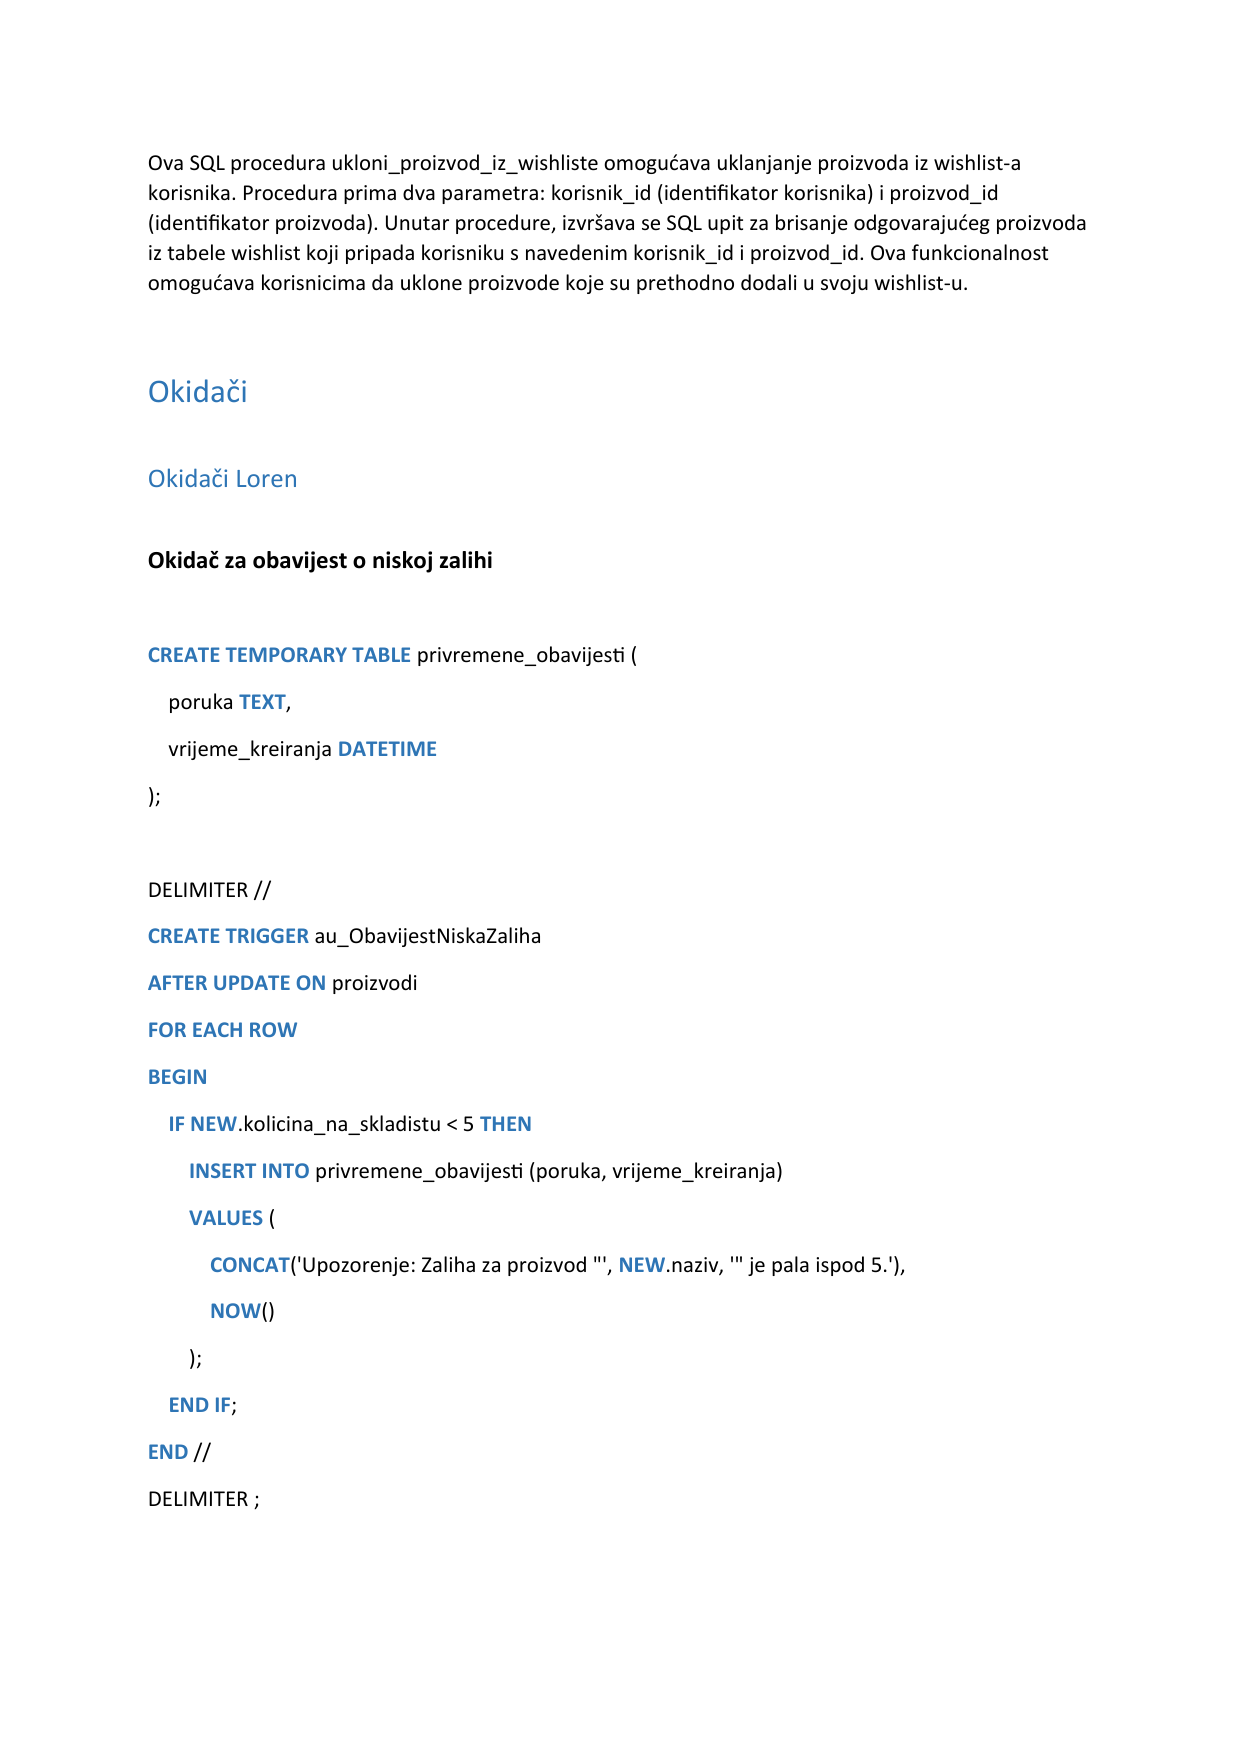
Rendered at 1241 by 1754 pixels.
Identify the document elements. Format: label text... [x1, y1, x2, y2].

text CREATE TEMPORARY TABLE privremene_obavijesti ( [148, 640, 1093, 668]
text VALUES ( [148, 1203, 1093, 1231]
text BEGIN [148, 1062, 1093, 1090]
text FOR EACH ROW [148, 1015, 1093, 1043]
text poruka TEXT, [148, 687, 1093, 715]
text ); [148, 781, 1093, 809]
text DELIMITER ; [148, 1484, 1093, 1512]
text Ova SQL procedura ukloni_proizvod_iz_wishliste omogućava uklanjanje proizvoda iz wishlist-a korisnika. Procedura prima dva parametra: korisnik_id (identifikator korisnika) i proizvod_id (identifikator proizvoda). Unutar procedure, izvršava se SQL upit za brisanje odgovarajućeg proizvoda iz tabele wishlist koji pripada korisniku s navedenim korisnik_id i proizvod_id. Ova funkcionalnost omogućava korisnicima da uklone proizvode koje su prethodno dodali u svoju wishlist-u. [148, 148, 1093, 296]
text INSERT INTO privremene_obavijesti (poruka, vrijeme_kreiranja) [148, 1156, 1093, 1184]
text AFTER UPDATE ON proizvodi [148, 968, 1093, 996]
text DELIMITER // [148, 875, 1093, 903]
text Okidač za obavijest o niskoj zalihi [148, 544, 1093, 574]
text IF NEW.kolicina_na_skladistu < 5 THEN [148, 1109, 1093, 1137]
text CONCAT('Upozorenje: Zaliha za proizvod "', NEW.naziv, '" je pala ispod 5.'), [148, 1250, 1093, 1278]
subtitle Okidači Loren [148, 461, 1093, 494]
text NOW() [148, 1297, 1093, 1324]
text vrijeme_kreiranja DATETIME [148, 734, 1093, 762]
subtitle Okidači [148, 371, 1093, 411]
text END // [148, 1437, 1093, 1465]
text ); [148, 1343, 1093, 1371]
text END IF; [148, 1390, 1093, 1418]
text CREATE TRIGGER au_ObavijestNiskaZaliha [148, 922, 1093, 949]
